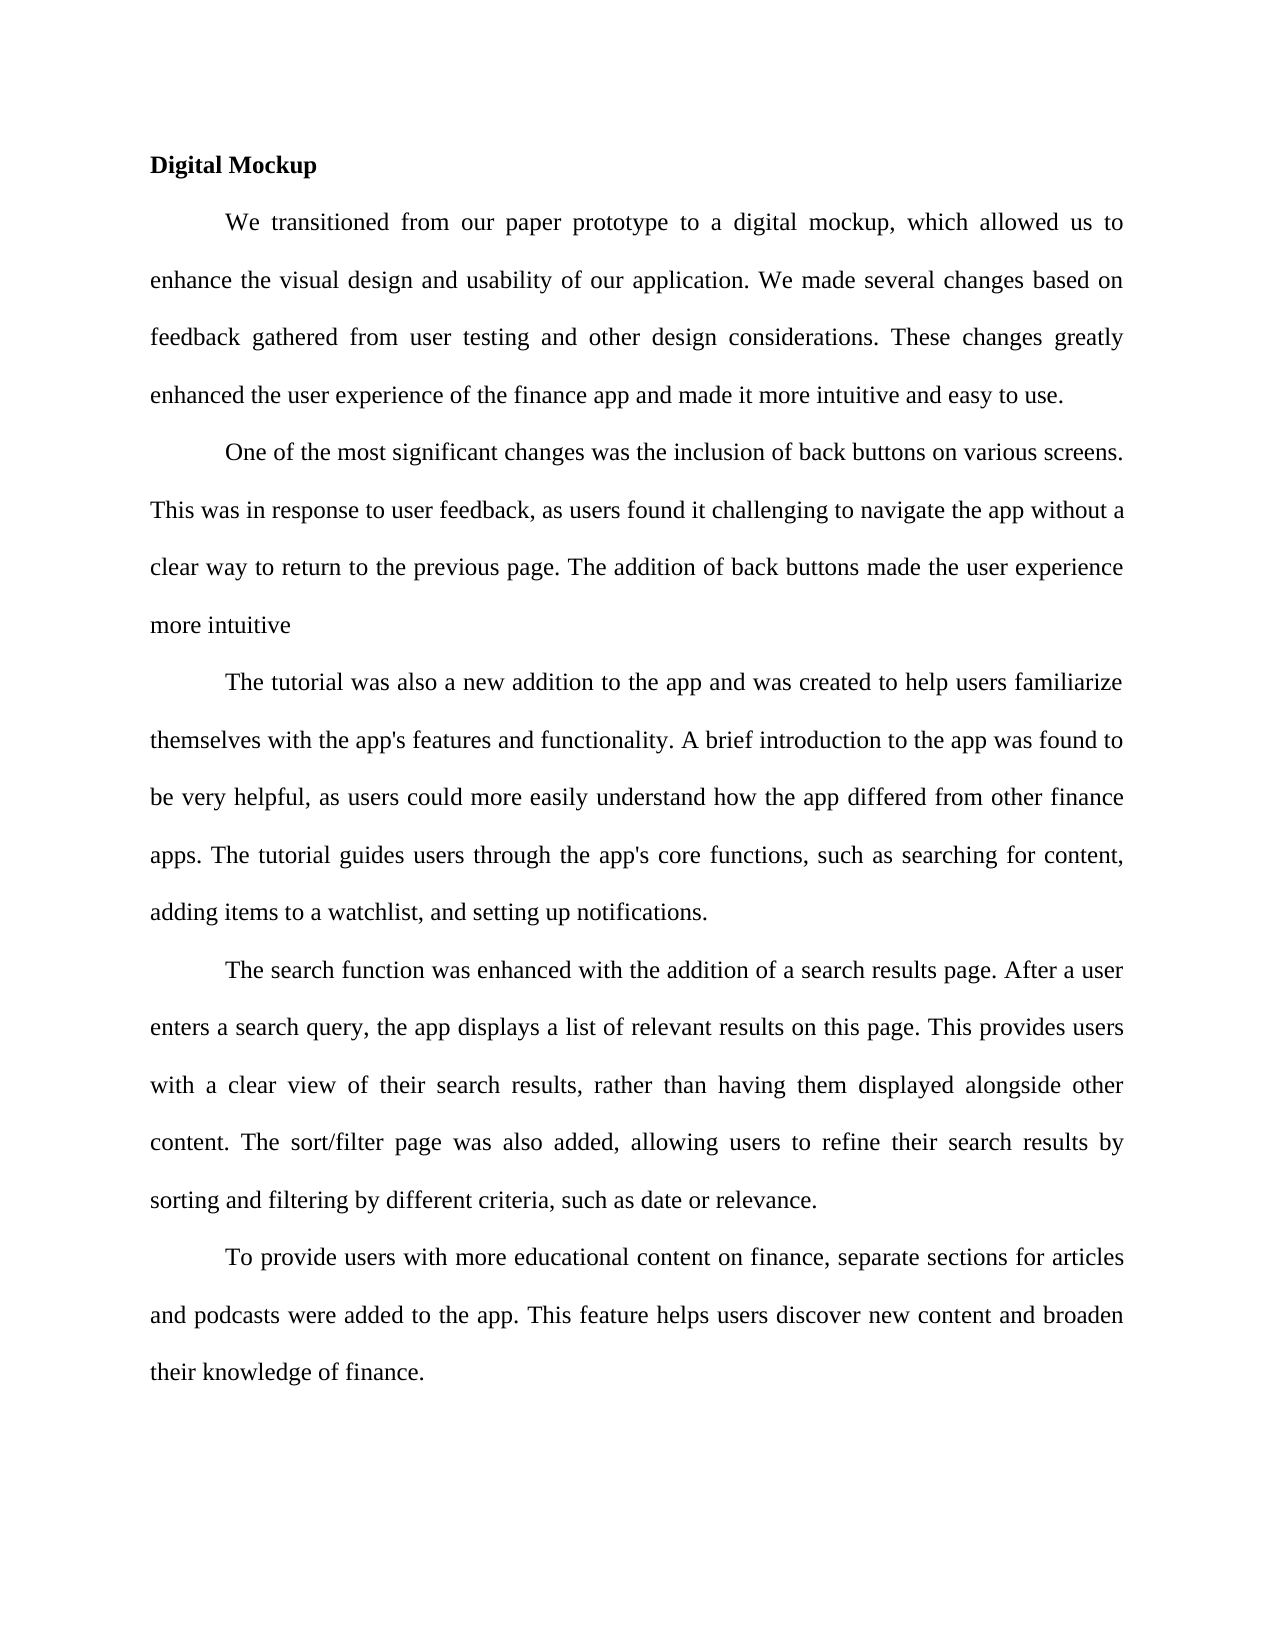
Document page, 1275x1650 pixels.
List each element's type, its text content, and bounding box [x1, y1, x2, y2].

text The tutorial was also a new addition to the app and was created to help users familiarize themselves with the app's features and functionality. A brief introduction to the app was found to be very helpful, as users could more easily understand how the app differed from other finance apps. The tutorial guides users through the app's core functions, such as searching for content, adding items to a watchlist, and setting up notifications. [150, 667, 1125, 926]
subtitle Digital Mockup [150, 150, 1125, 179]
text One of the most significant changes was the inclusion of back buttons on various screens. This was in response to user feedback, as users found it challenging to navigate the app without a clear way to return to the previous page. The addition of back buttons made the user experience more intuitive [150, 437, 1125, 639]
text To provide users with more educational content on finance, separate sections for articles and podcasts were added to the app. This feature helps users discover new content and broaden their knowledge of finance. [150, 1242, 1125, 1386]
text We transitioned from our paper prototype to a digital mockup, which allowed us to enhance the visual design and usability of our application. We made several changes based on feedback gathered from user testing and other design considerations. These changes greatly enhanced the user experience of the finance app and made it more intuitive and easy to use. [150, 207, 1125, 409]
text The search function was enhanced with the addition of a search results page. After a user enters a search query, the app displays a list of relevant results on this page. This provides users with a clear view of their search results, rather than having them displayed alongside other content. The sort/filter page was also added, allowing users to refine their search results by sorting and filtering by different criteria, such as date or relevance. [150, 955, 1125, 1214]
